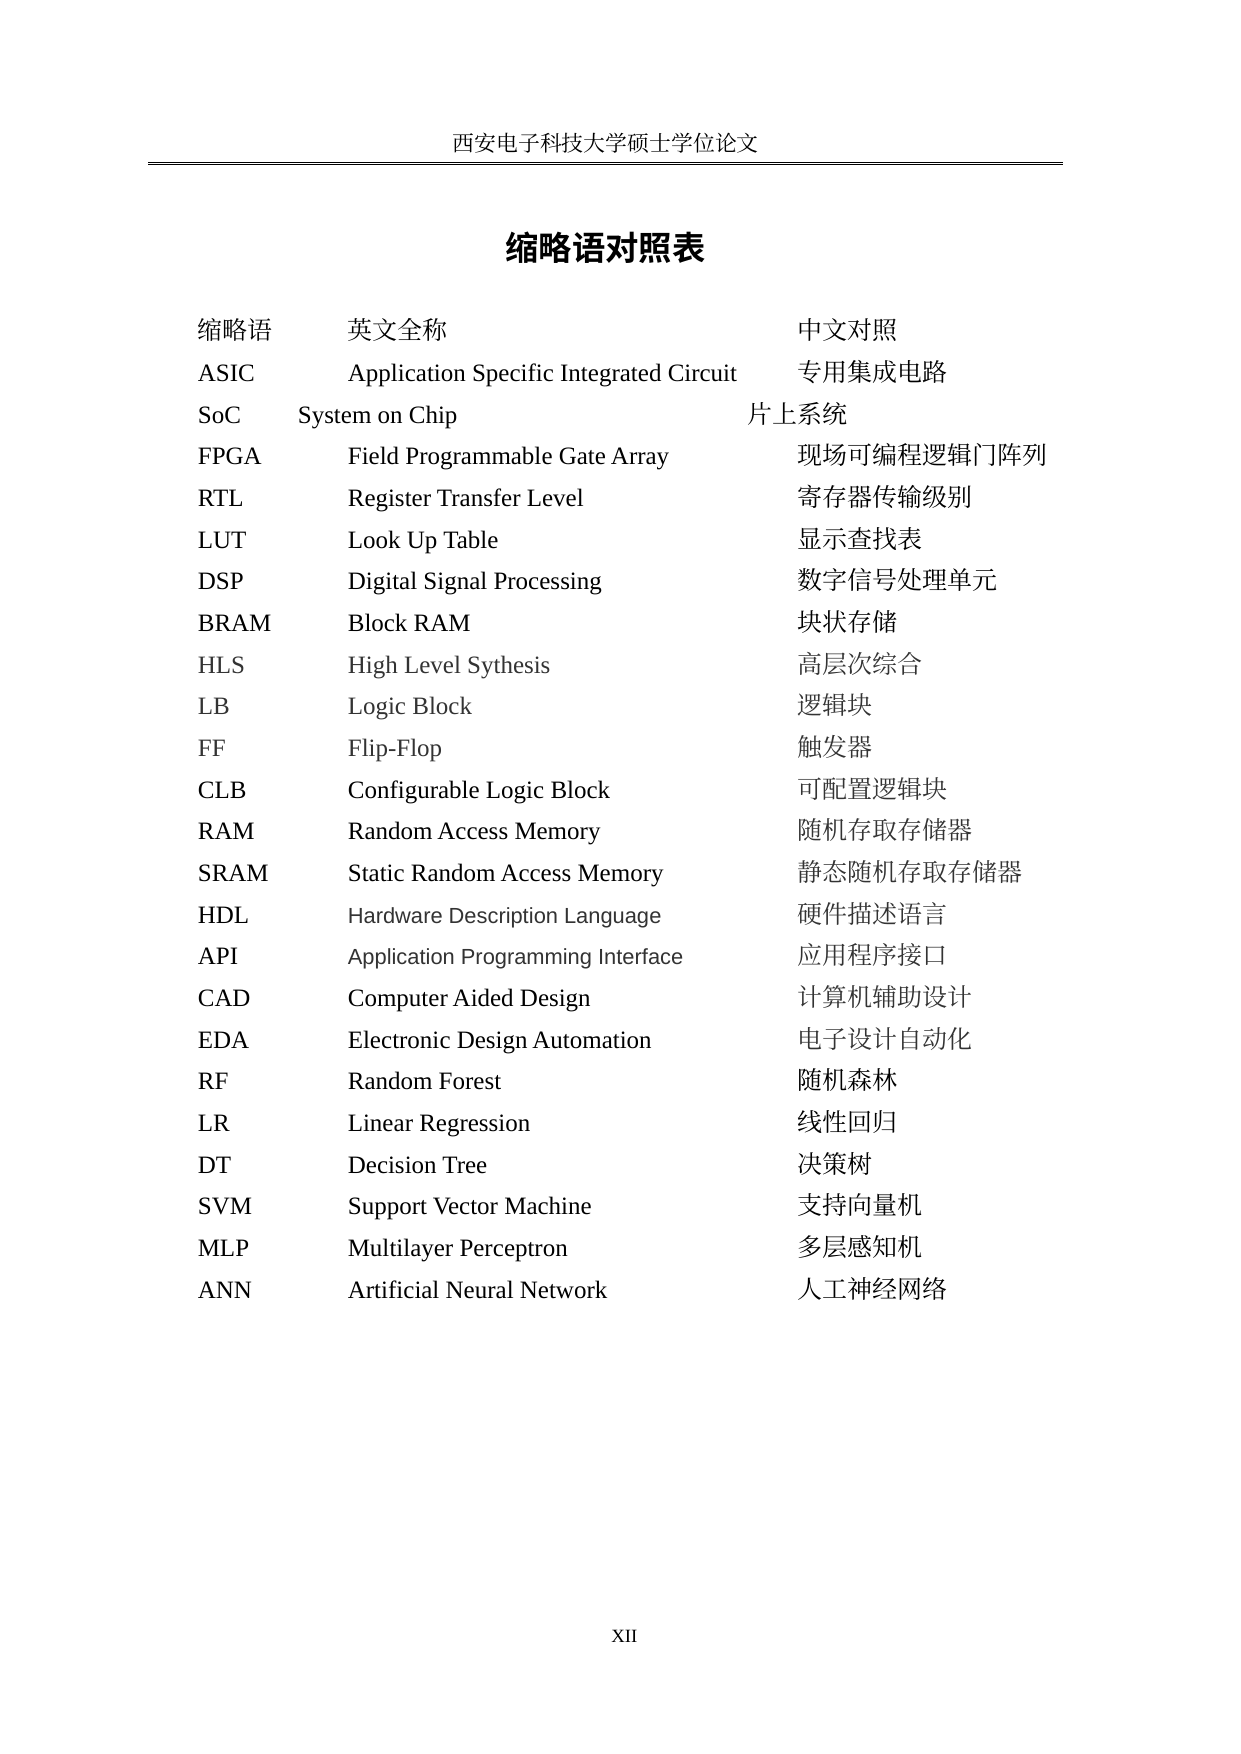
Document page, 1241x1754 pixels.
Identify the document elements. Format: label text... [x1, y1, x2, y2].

text API Application Programming Interface 应用程序接口 [148, 931, 1063, 973]
text SVM Support Vector Machine 支持向量机 [148, 1181, 1063, 1223]
text HDL Hardware Description Language 硬件描述语言 [148, 890, 1063, 931]
text FF Flip-Flop 触发器 [148, 723, 1063, 765]
text RTL Register Transfer Level 寄存器传输级别 [148, 473, 1063, 515]
text LB Logic Block 逻辑块 [148, 681, 1063, 723]
text LUT Look Up Table 显示查找表 [148, 515, 1063, 556]
text DT Decision Tree 决策树 [148, 1140, 1063, 1181]
text ANN Artificial Neural Network 人工神经网络 [148, 1265, 1063, 1306]
text CAD Computer Aided Design 计算机辅助设计 [148, 973, 1063, 1015]
text SRAM Static Random Access Memory 静态随机存取存储器 [148, 848, 1063, 890]
text FPGA Field Programmable Gate Array 现场可编程逻辑门阵列 [148, 431, 1063, 473]
text RAM Random Access Memory 随机存取存储器 [148, 806, 1063, 848]
text 缩略语 英文全称 中文对照 [148, 306, 1063, 348]
text BRAM Block RAM 块状存储 [148, 598, 1063, 640]
text EDA Electronic Design Automation 电子设计自动化 [148, 1015, 1063, 1056]
text ASIC Application Specific Integrated Circuit 专用集成电路 [148, 348, 1063, 390]
text RF Random Forest 随机森林 [148, 1056, 1063, 1098]
text HLS High Level Sythesis 高层次综合 [148, 640, 1063, 681]
text DSP Digital Signal Processing 数字信号处理单元 [148, 556, 1063, 598]
text CLB Configurable Logic Block 可配置逻辑块 [148, 765, 1063, 806]
text 缩略语对照表 [148, 227, 1063, 269]
text MLP Multilayer Perceptron 多层感知机 [148, 1223, 1063, 1265]
text LR Linear Regression 线性回归 [148, 1098, 1063, 1140]
text SoC System on Chip 片上系统 [148, 390, 1063, 431]
